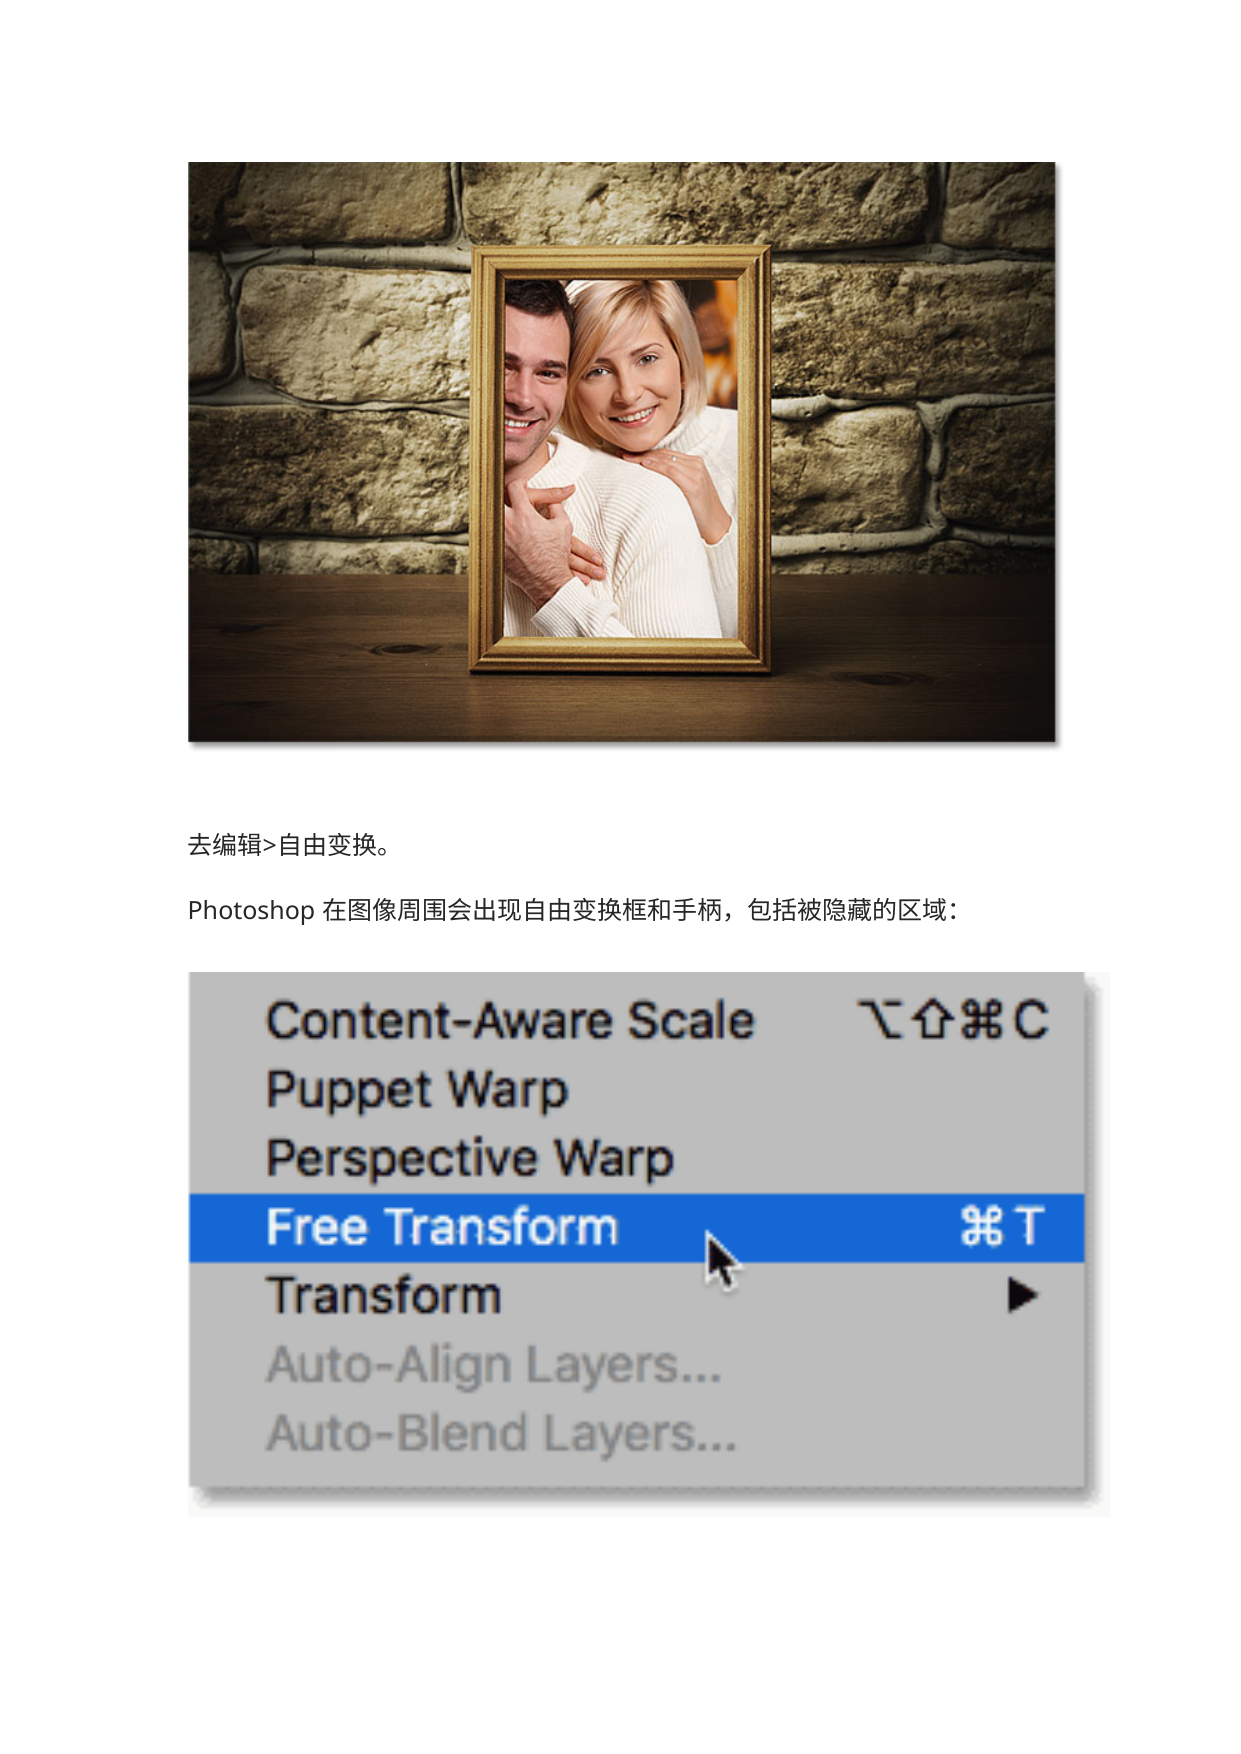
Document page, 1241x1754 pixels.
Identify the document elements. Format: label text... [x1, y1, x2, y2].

text Photoshop 在图像周围会出现自由变换框和手柄，包括被隐藏的区域： [187, 876, 1053, 941]
picture [187, 972, 1110, 1517]
text 去编辑>自由变换。 [187, 811, 1053, 876]
picture [187, 162, 1068, 756]
